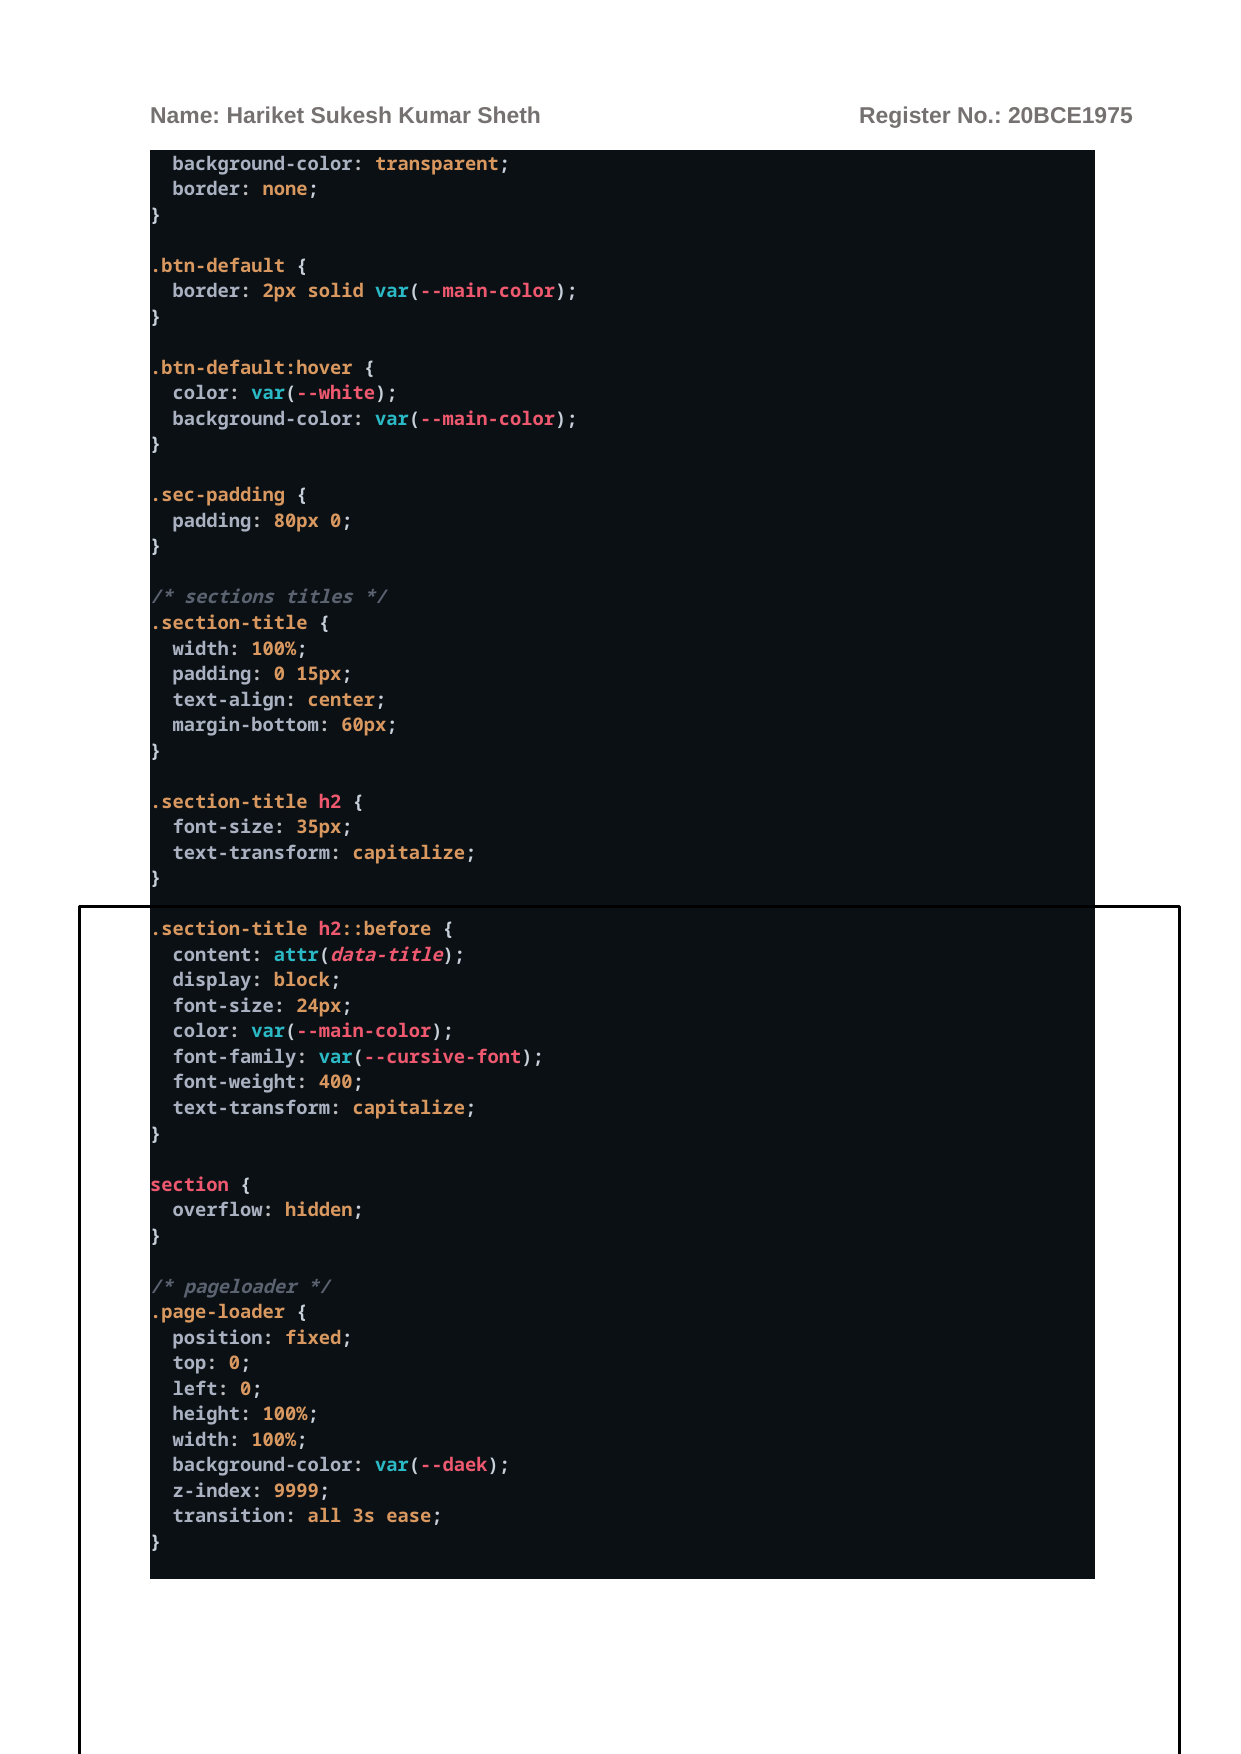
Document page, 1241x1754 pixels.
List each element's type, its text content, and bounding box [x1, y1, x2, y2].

text padding: 0 15px; [150, 660, 1095, 686]
text padding: 80px 0; [150, 507, 1095, 533]
text color: var(--main-color); [150, 1018, 1095, 1043]
text background-color: var(--daek); [150, 1452, 1095, 1477]
text width: 100%; [150, 635, 1095, 660]
text display: block; [150, 967, 1095, 992]
text background-color: transparent; [150, 150, 1095, 176]
text .page-loader { [150, 1298, 1095, 1324]
text text-transform: capitalize; [150, 839, 1095, 864]
text text-align: center; [150, 686, 1095, 711]
text color: var(--white); [150, 380, 1095, 405]
text } [150, 431, 1095, 456]
text left: 0; [150, 1375, 1095, 1401]
text margin-bottom: 60px; [150, 711, 1095, 737]
text /* pageloader */ [150, 1273, 1095, 1298]
text } [150, 864, 1095, 890]
text } [150, 737, 1095, 762]
text content: attr(data-title); [150, 941, 1095, 967]
text .section-title h2::before { [150, 916, 1095, 941]
text width: 100%; [150, 1426, 1095, 1452]
text .btn-default:hover { [150, 354, 1095, 380]
text } [150, 1528, 1095, 1554]
text font-family: var(--cursive-font); [150, 1043, 1095, 1069]
text .section-title h2 { [150, 788, 1095, 813]
text .section-title { [150, 609, 1095, 635]
text } [150, 1120, 1095, 1145]
text z-index: 9999; [150, 1477, 1095, 1503]
text position: fixed; [150, 1324, 1095, 1349]
text } [150, 303, 1095, 329]
text .btn-default { [150, 252, 1095, 278]
text top: 0; [150, 1349, 1095, 1375]
text /* sections titles */ [150, 584, 1095, 609]
text } [150, 533, 1095, 558]
text .sec-padding { [150, 482, 1095, 507]
text height: 100%; [150, 1401, 1095, 1426]
text section { [150, 1171, 1095, 1196]
text border: 2px solid var(--main-color); [150, 278, 1095, 303]
text } [150, 201, 1095, 227]
text font-weight: 400; [150, 1069, 1095, 1094]
text text-transform: capitalize; [150, 1094, 1095, 1120]
text font-size: 24px; [150, 992, 1095, 1018]
text } [150, 1222, 1095, 1247]
text overflow: hidden; [150, 1196, 1095, 1222]
text border: none; [150, 176, 1095, 201]
text transition: all 3s ease; [150, 1503, 1095, 1528]
text font-size: 35px; [150, 813, 1095, 839]
text background-color: var(--main-color); [150, 405, 1095, 431]
